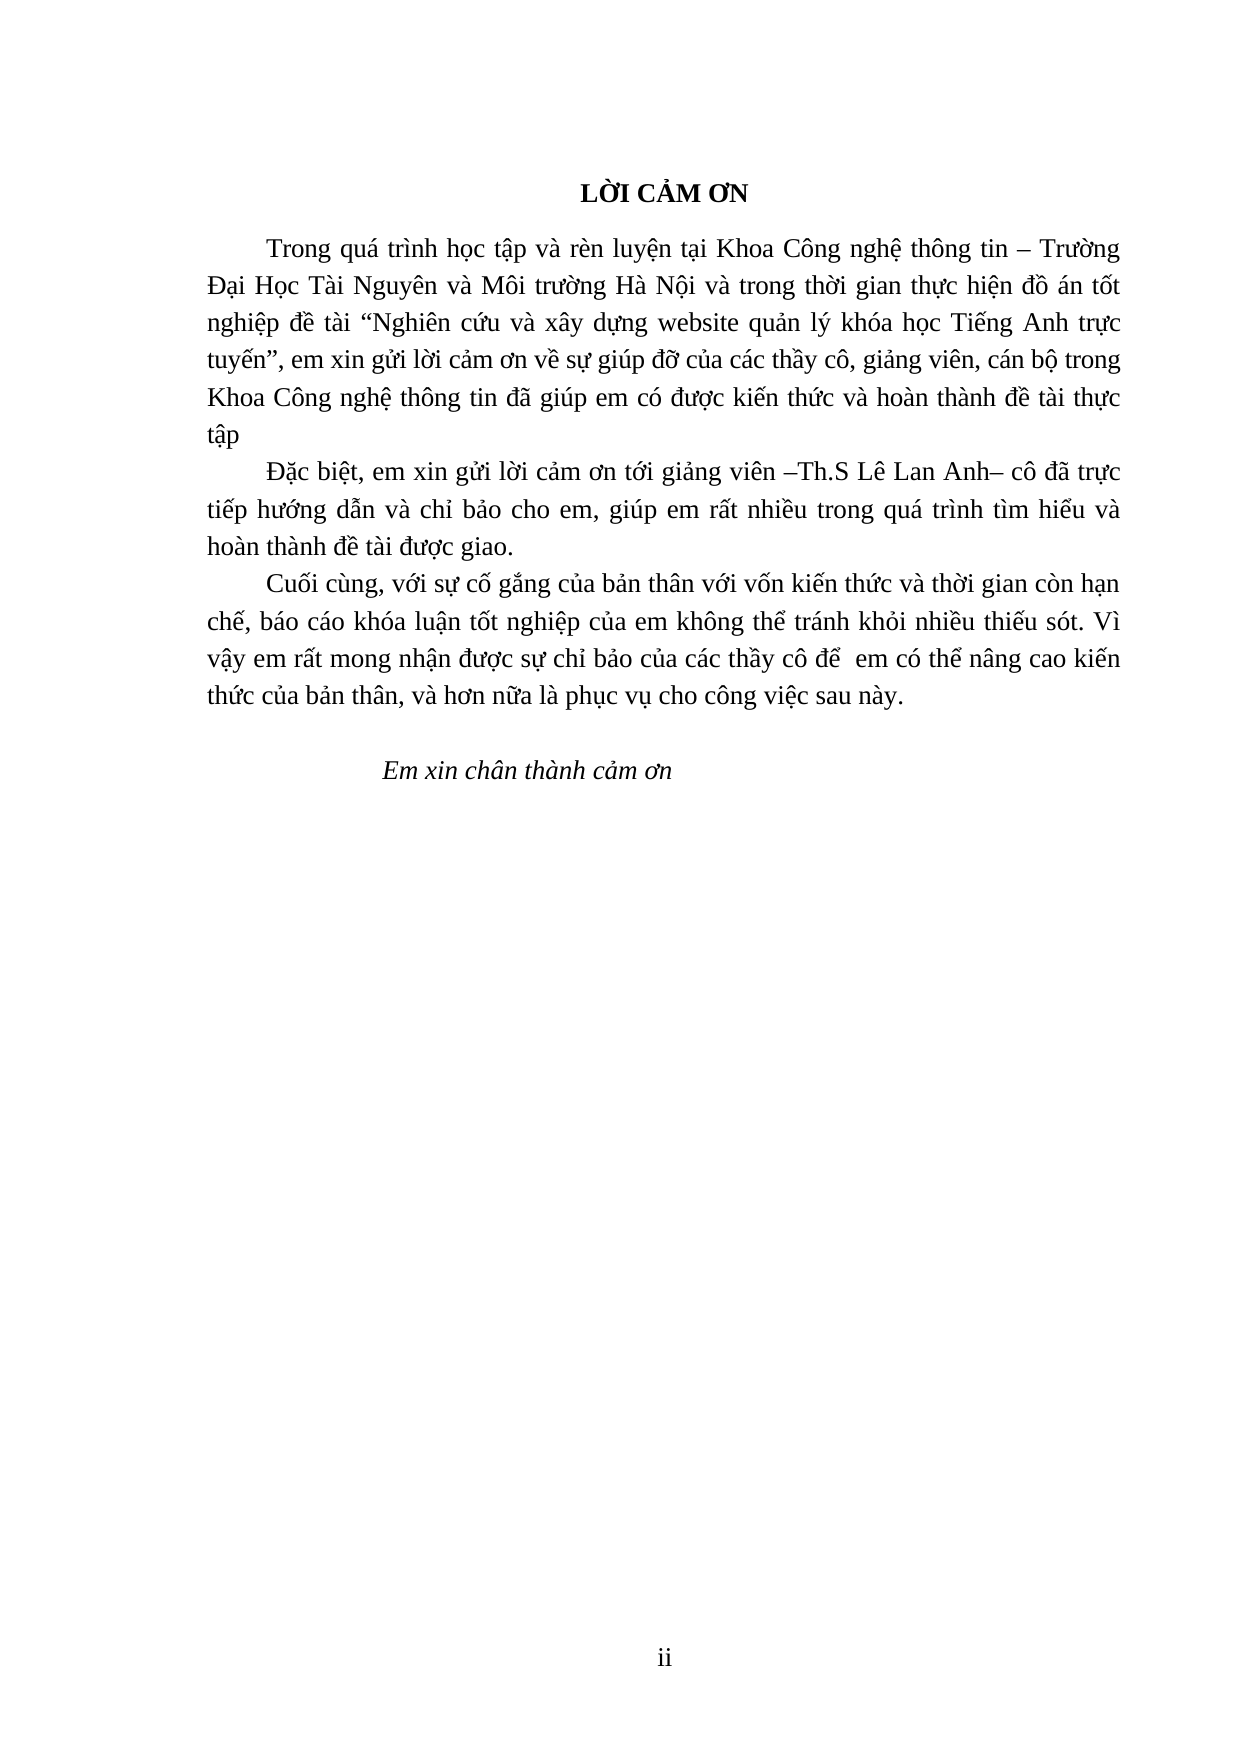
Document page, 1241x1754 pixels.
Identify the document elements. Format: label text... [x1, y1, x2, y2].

text Trong quá trình học tập và rèn luyện tại Khoa Công nghệ thông tin – Trường Đại Học Tài Nguyên và Môi trường Hà Nội và trong thời gian thực hiện đồ án tốt nghiệp đề tài “Nghiên cứu và xây dựng website quản lý khóa học Tiếng Anh trực tuyến”, em xin gửi lời cảm ơn về sự giúp đỡ của các thầy cô, giảng viên, cán bộ trong Khoa Công nghệ thông tin đã giúp em có được kiến thức và hoàn thành đề tài thực tập [207, 232, 1122, 449]
text Đặc biệt, em xin gửi lời cảm ơn tới giảng viên –Th.S Lê Lan Anh– cô đã trực tiếp hướng dẫn và chỉ bảo cho em, giúp em rất nhiều trong quá trình tìm hiểu và hoàn thành đề tài được giao. [207, 455, 1122, 561]
text Em xin chân thành cảm ơn [207, 754, 1122, 785]
text Cuối cùng, với sự cố gắng của bản thân với vốn kiến thức và thời gian còn hạn chế, báo cáo khóa luận tốt nghiệp của em không thể tránh khỏi nhiều thiếu sót. Vì vậy em rất mong nhận được sự chỉ bảo của các thầy cô để em có thể nâng cao kiến thức của bản thân, và hơn nữa là phục vụ cho công việc sau này. [207, 567, 1122, 710]
text LỜI CẢM ƠN [207, 177, 1122, 208]
